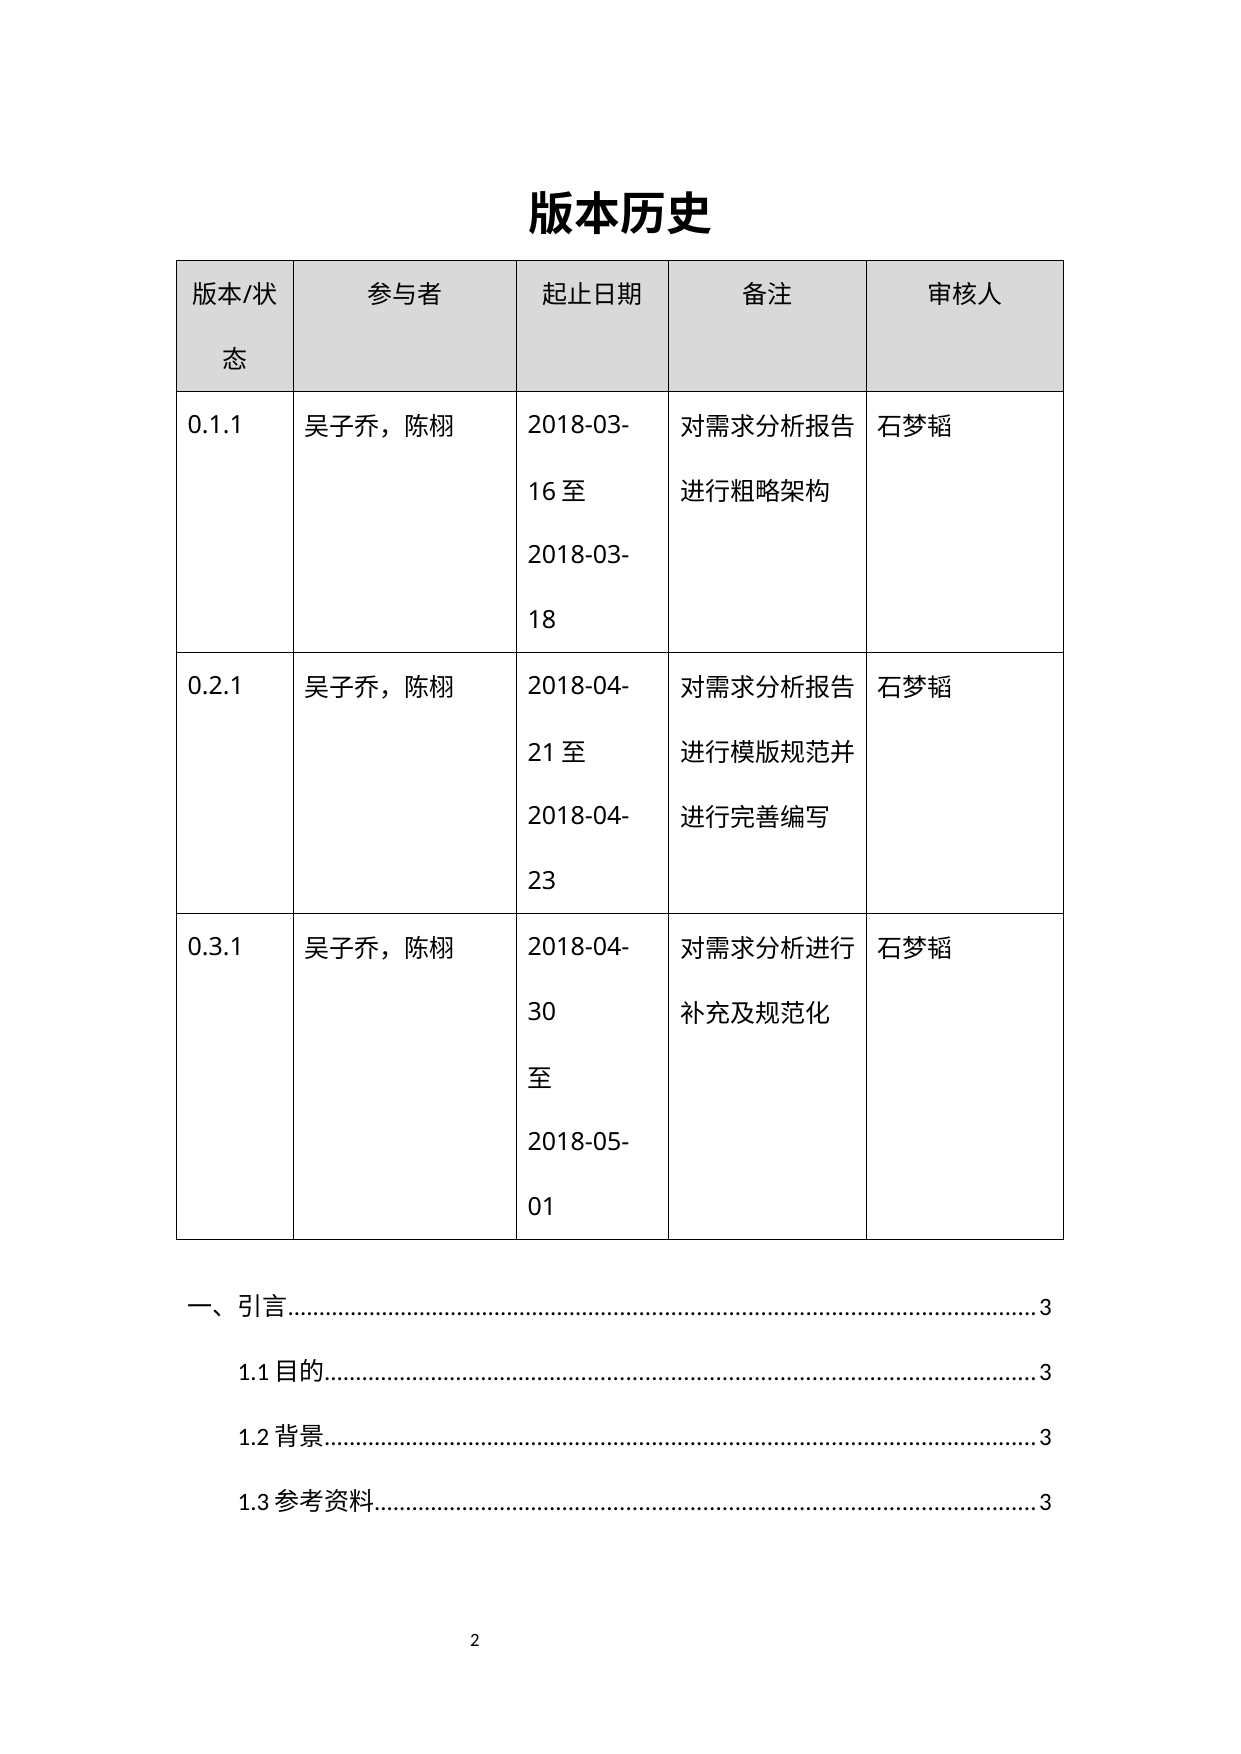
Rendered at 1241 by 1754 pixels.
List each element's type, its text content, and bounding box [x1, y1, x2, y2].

table_header 备注 [669, 261, 866, 391]
table_cell 0.2.1 [177, 653, 293, 913]
text 1.3参考资料 3 [237, 1467, 1053, 1532]
table_cell 吴子乔，陈栩 [294, 653, 516, 913]
table_header 版本/状态 [177, 261, 293, 391]
table_cell 2018-03-16至 2018-03-18 [517, 392, 668, 652]
table_cell 0.3.1 [177, 914, 293, 1239]
table_cell 对需求分析进行补充及规范化 [669, 914, 866, 1239]
text 1.1目的 3 [237, 1337, 1053, 1402]
table_cell 石梦韬 [867, 914, 1063, 1239]
table_header 参与者 [294, 261, 516, 391]
table_cell 石梦韬 [867, 392, 1063, 652]
table_cell 0.1.1 [177, 392, 293, 652]
table_cell 吴子乔，陈栩 [294, 914, 516, 1239]
table_header 起止日期 [517, 261, 668, 391]
table_cell 2018-04-21至 2018-04-23 [517, 653, 668, 913]
text 版本历史 [187, 162, 1053, 259]
text 1.2背景 3 [237, 1402, 1053, 1467]
table_cell 石梦韬 [867, 653, 1063, 913]
table_cell 对需求分析报告进行模版规范并进行完善编写 [669, 653, 866, 913]
table_cell 对需求分析报告进行粗略架构 [669, 392, 866, 652]
table_cell 2018-04-30 至 2018-05-01 [517, 914, 668, 1239]
table_header 审核人 [867, 261, 1063, 391]
text 一、引言 3 [187, 1272, 1053, 1337]
table_cell 吴子乔，陈栩 [294, 392, 516, 652]
